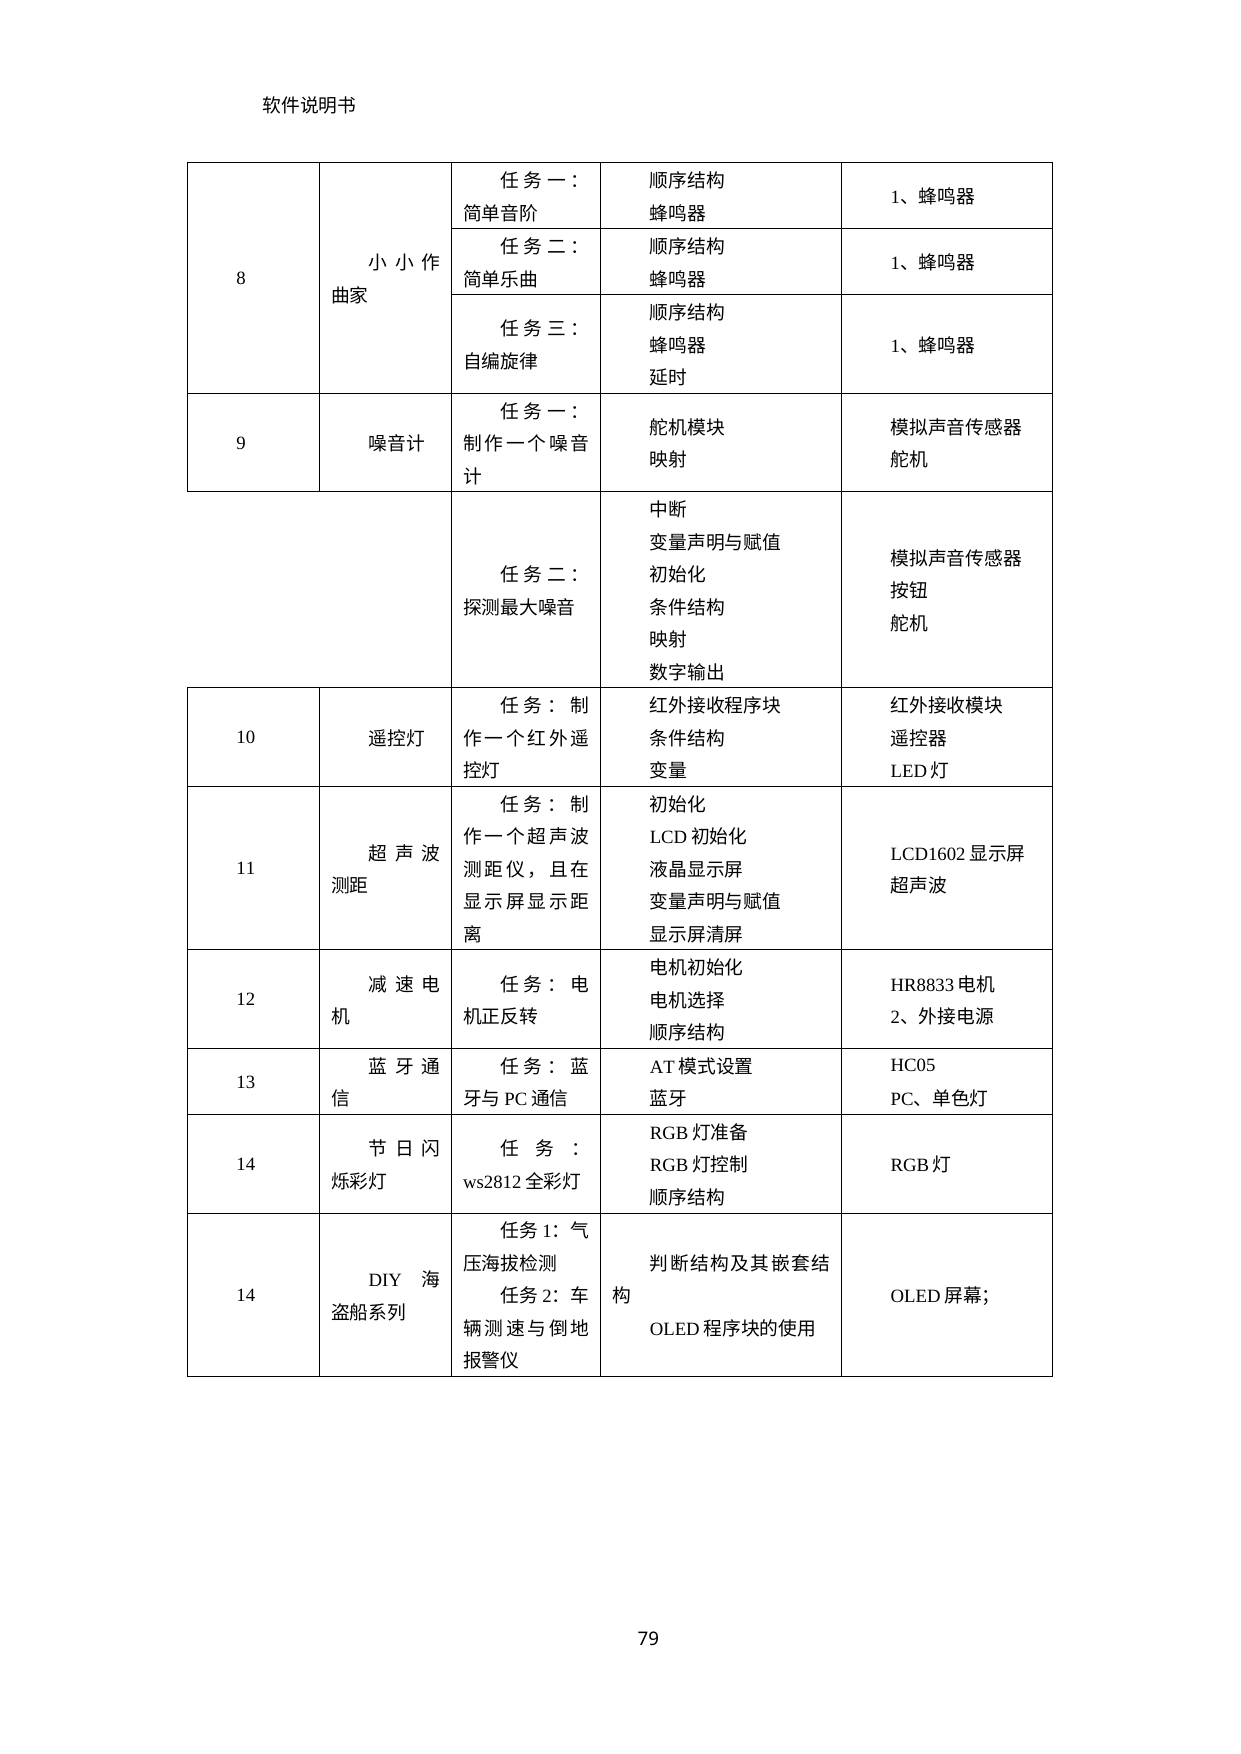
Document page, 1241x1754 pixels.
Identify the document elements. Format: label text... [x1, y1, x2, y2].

table_cell 12 [188, 950, 319, 1048]
table_cell HC05 PC、单色灯 [842, 1049, 1052, 1114]
table_cell 任务1：气压海拔检测 任务2：车辆测速与倒地报警仪 [452, 1214, 600, 1376]
table_cell 红外接收模块 遥控器 LED灯 [842, 688, 1052, 786]
table_cell LCD1602显示屏 超声波 [842, 787, 1052, 949]
table_cell 减速电机 [320, 950, 451, 1048]
table_cell 任务一：制作一个噪音计 [452, 394, 600, 491]
table_cell 舵机模块 映射 [601, 394, 841, 491]
table_cell 任务三：自编旋律 [452, 295, 600, 393]
table_cell HR8833电机 2、外接电源 [842, 950, 1052, 1048]
table_cell 遥控灯 [320, 688, 451, 786]
table_cell 中断 变量声明与赋值 初始化 条件结构 映射 数字输出 [601, 492, 841, 687]
table_cell 红外接收程序块 条件结构 变量 [601, 688, 841, 786]
table_cell OLED屏幕； [842, 1214, 1052, 1376]
table_cell 顺序结构 蜂鸣器 延时 [601, 295, 841, 393]
table_cell 任务：电机正反转 [452, 950, 600, 1048]
table_cell 10 [188, 688, 319, 786]
table_cell 蓝牙通信 [320, 1049, 451, 1114]
table_cell DIY海盗船系列 [320, 1214, 451, 1376]
table_cell 任务二：探测最大噪音 [452, 492, 600, 687]
table_cell 超声波测距 [320, 787, 451, 949]
table_cell 任务一：简单音阶 [452, 163, 600, 228]
table_cell 任务：制作一个红外遥控灯 [452, 688, 600, 786]
table_cell 任务二：简单乐曲 [452, 229, 600, 294]
table_cell 节日闪烁彩灯 [320, 1115, 451, 1212]
table_cell 模拟声音传感器 舵机 [842, 394, 1052, 491]
table_cell AT模式设置 蓝牙 [601, 1049, 841, 1114]
table_cell 1、蜂鸣器 [842, 295, 1052, 393]
table_cell 任务：制作一个超声波测距仪，且在显示屏显示距离 [452, 787, 600, 949]
table_cell 14 [188, 1115, 319, 1212]
table_cell 任务：ws2812全彩灯 [452, 1115, 600, 1212]
table_cell 1、蜂鸣器 [842, 163, 1052, 228]
table_cell 初始化 LCD初始化 液晶显示屏 变量声明与赋值 显示屏清屏 [601, 787, 841, 949]
table_cell 电机初始化 电机选择 顺序结构 [601, 950, 841, 1048]
table_cell 噪音计 [320, 394, 451, 491]
table_cell RGB灯 [842, 1115, 1052, 1212]
table_cell RGB灯准备 RGB灯控制 顺序结构 [601, 1115, 841, 1212]
table_cell 9 [188, 394, 319, 491]
table_cell 13 [188, 1049, 319, 1114]
table_cell 14 [188, 1214, 319, 1376]
table_cell 顺序结构 蜂鸣器 [601, 163, 841, 228]
table_cell 1、蜂鸣器 [842, 229, 1052, 294]
table_cell 小小作曲家 [320, 163, 451, 393]
table_cell 8 [188, 163, 319, 393]
table_cell 模拟声音传感器 按钮 舵机 [842, 492, 1052, 687]
table_cell 判断结构及其嵌套结构 OLED程序块的使用 [601, 1214, 841, 1376]
table_cell 顺序结构 蜂鸣器 [601, 229, 841, 294]
table_cell 11 [188, 787, 319, 949]
table_cell 任务：蓝牙与PC通信 [452, 1049, 600, 1114]
